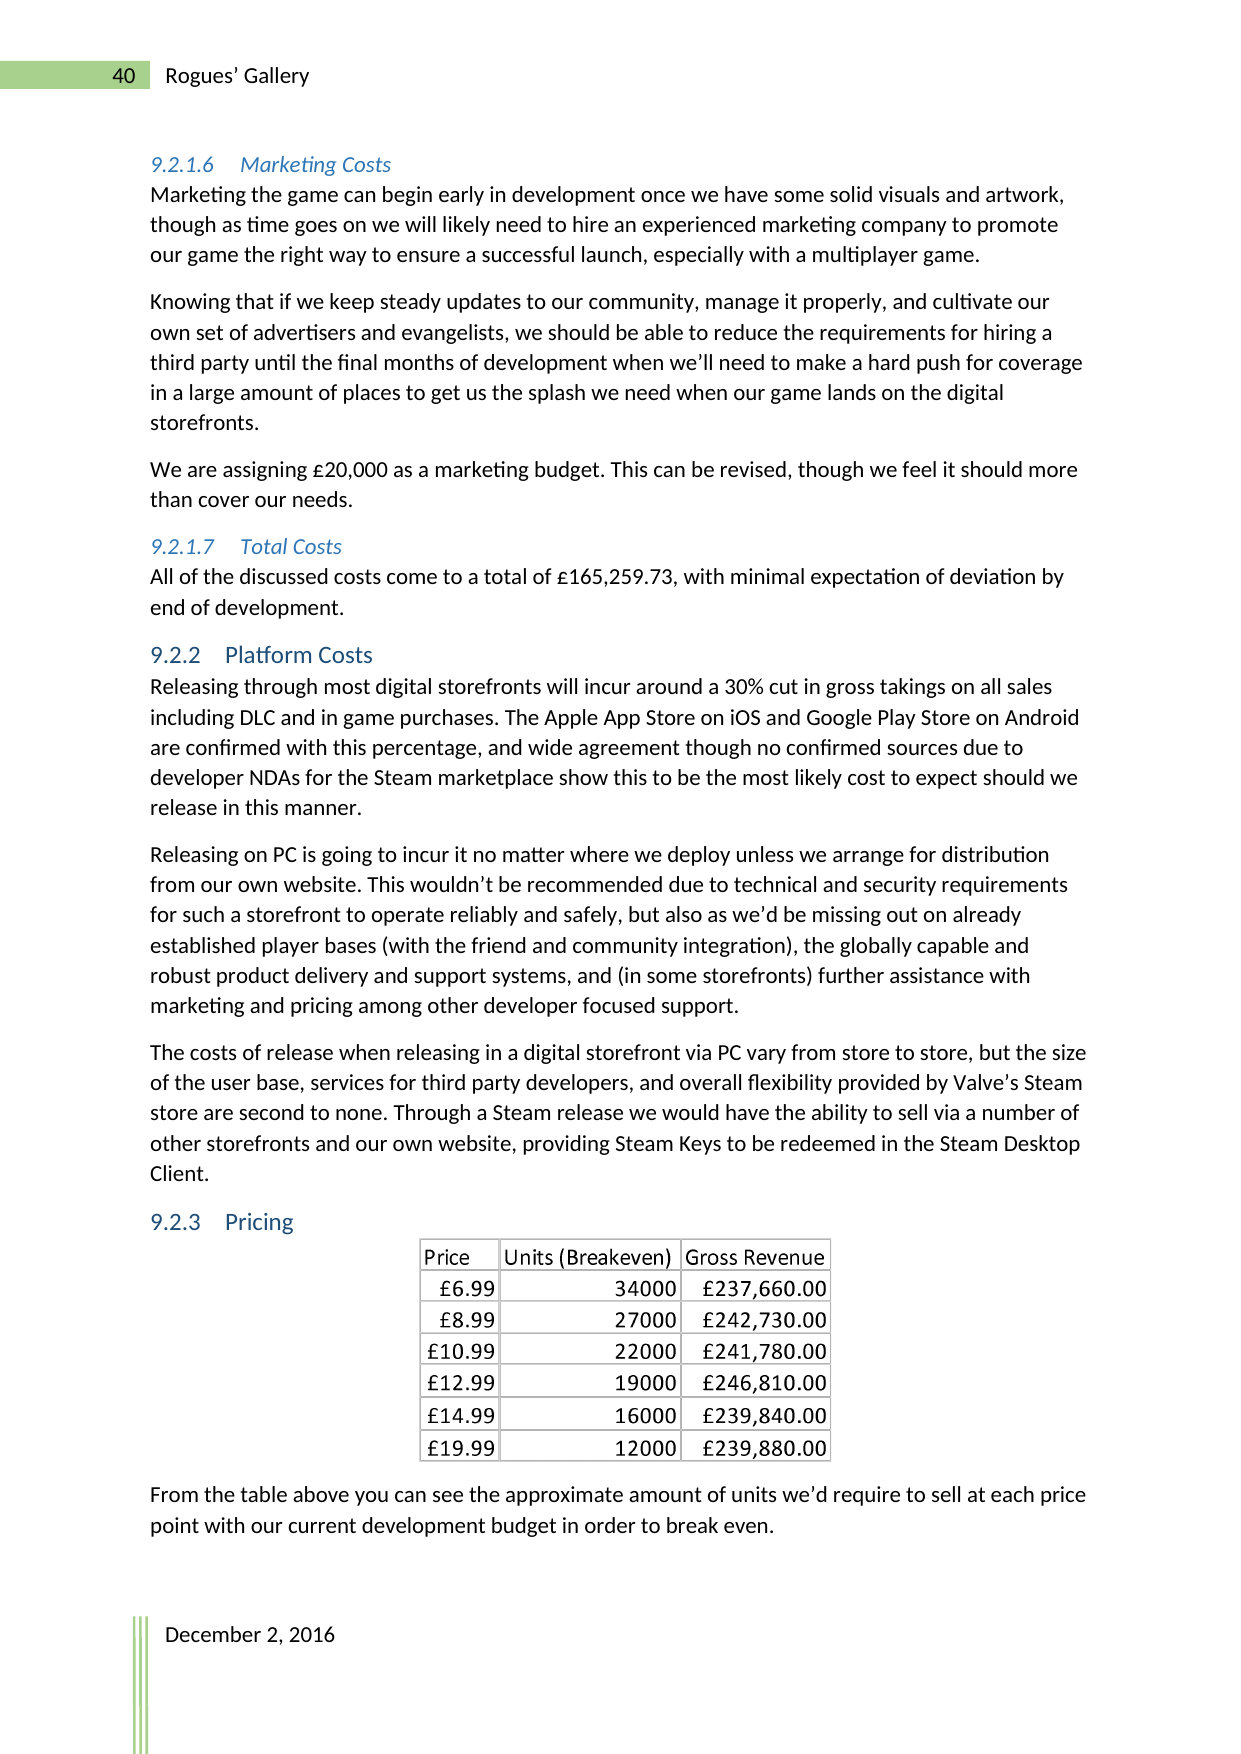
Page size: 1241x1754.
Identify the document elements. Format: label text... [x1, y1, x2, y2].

subtitle Platform Costs [150, 639, 1090, 670]
text The costs of release when releasing in a digital storefront via PC vary from store to store, but the size of the user base, services for third party developers, and overall flexibility provided by Valve’s Steam store are second to none. Through a Steam release we would have the ability to sell via a number of other storefronts and our own website, providing Steam Keys to be redeemed in the Steam Desktop Client. [150, 1038, 1090, 1187]
text All of the discussed costs come to a total of £165,259.73, with minimal expectation of deviation by end of development. [150, 562, 1090, 621]
text We are assigning £20,000 as a marketing budget. This can be revised, though we feel it should more than cover our needs. [150, 455, 1090, 513]
picture [419, 1238, 832, 1462]
text From the table above you can see the approximate amount of units we’d require to sell at each price point with our current development budget in order to break even. [150, 1481, 1090, 1539]
text Marketing the game can begin early in development once we have some solid visuals and artwork, though as time goes on we will likely need to hire an experienced marketing company to promote our game the right way to ensure a successful launch, especially with a multiplayer game. [150, 180, 1090, 269]
subtitle Pricing [150, 1206, 1090, 1236]
text Releasing through most digital storefronts will incur around a 30% cut in gross takings on all sales including DLC and in game purchases. The Apple App Store on iOS and Google Play Store on Android are confirmed with this percentage, and wide agreement though no confirmed sources due to developer NDAs for the Steam marketplace show this to be the most likely cost to expect should we release in this manner. [150, 672, 1090, 821]
text Releasing on PC is going to incur it no matter where we deploy unless we arrange for distribution from our own website. This wouldn’t be recommended due to technical and security requirements for such a storefront to operate reliably and safely, but also as we’d be missing out on already established player bases (with the friend and community integration), the globally capable and robust product delivery and support systems, and (in some storefronts) further assistance with marketing and pricing among other developer focused support. [150, 840, 1090, 1019]
text Knowing that if we keep steady updates to our community, manage it properly, and cultivate our own set of advertisers and evangelists, we should be able to reduce the requirements for hiring a third party until the final months of development when we’ll need to make a hard push for coverage in a large amount of places to get us the splash we need when our game lands on the digital storefronts. [150, 287, 1090, 436]
subtitle Marketing Costs [150, 150, 1090, 178]
subtitle Total Costs [150, 532, 1090, 560]
